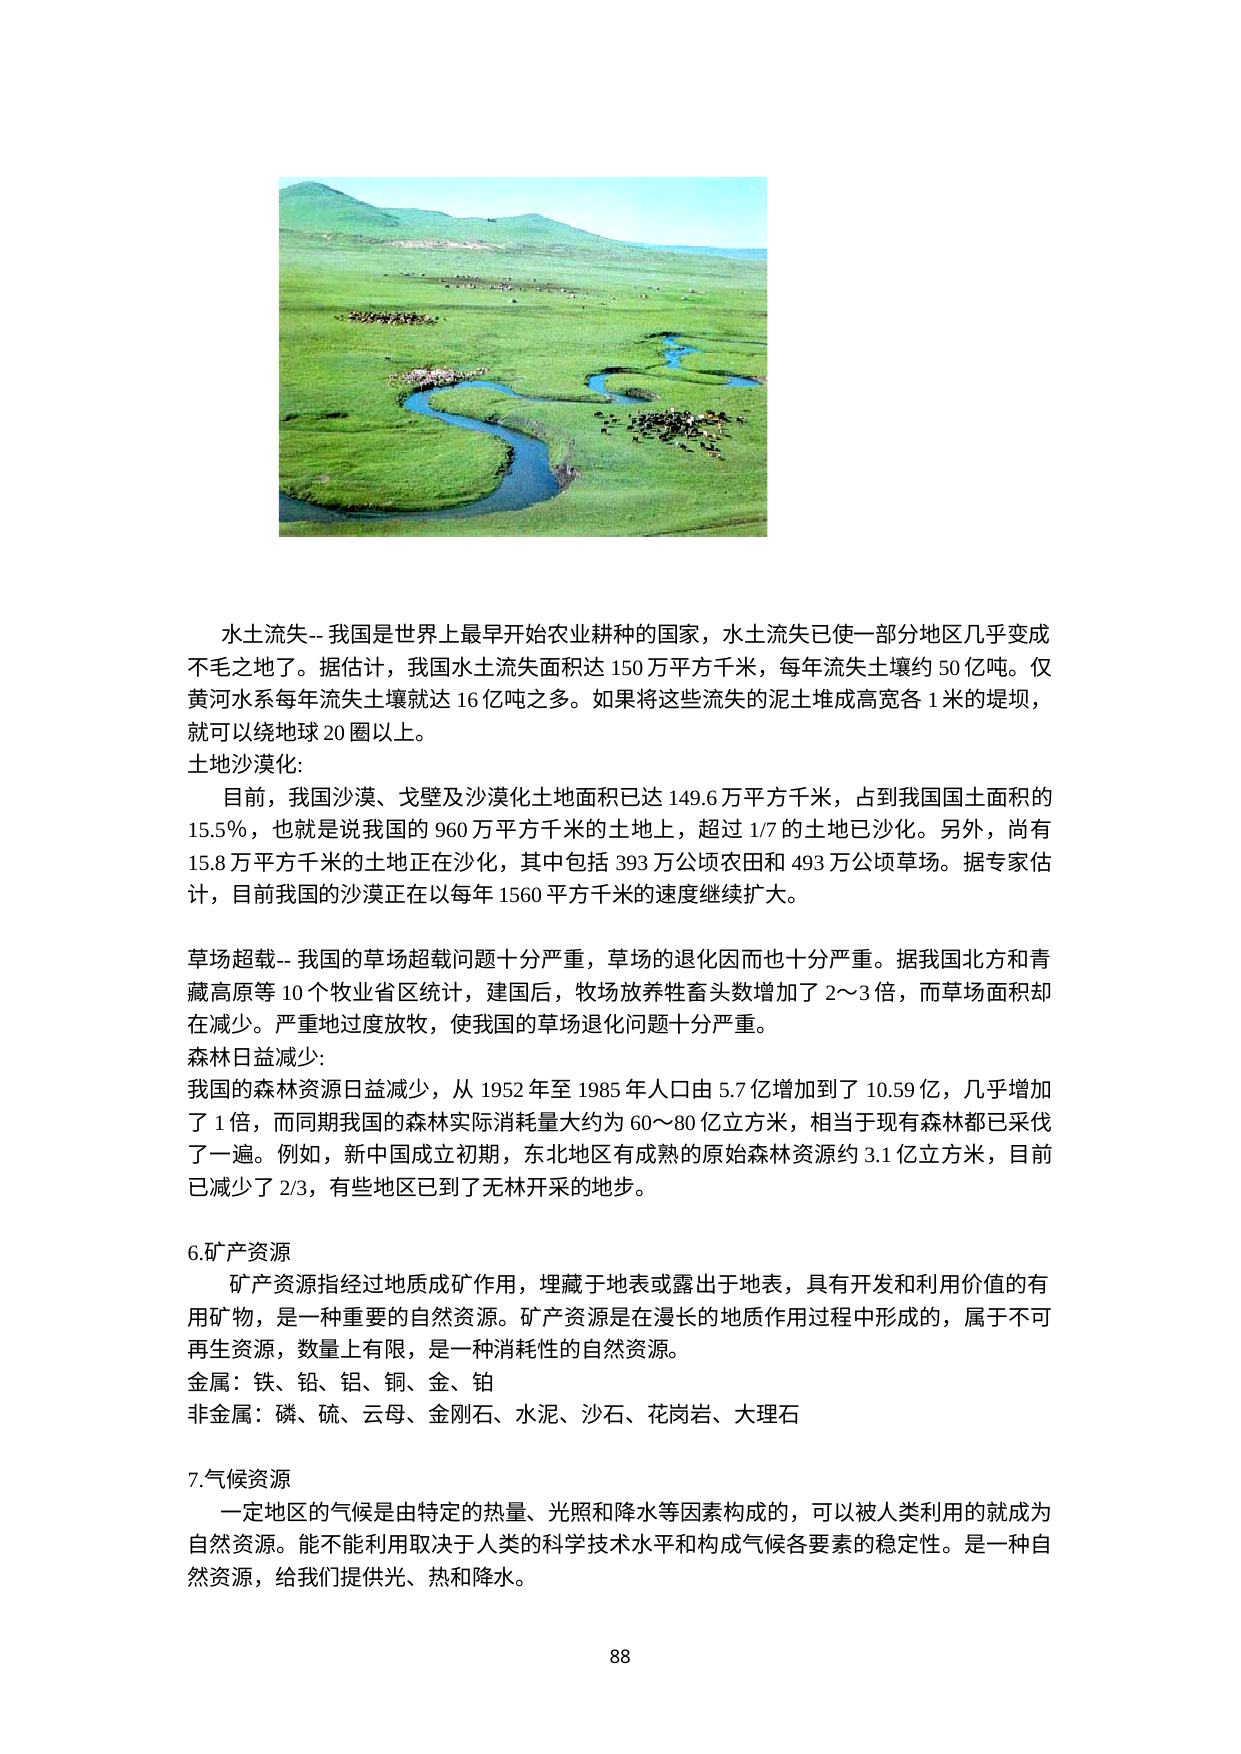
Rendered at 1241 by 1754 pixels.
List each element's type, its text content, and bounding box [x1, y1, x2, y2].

text 水土流失-- 我国是世界上最早开始农业耕种的国家，水土流失已使一部分地区几乎变成不毛之地了。据估计，我国水土流失面积达150万平方千米，每年流失土壤约50亿吨。仅黄河水系每年流失土壤就达16亿吨之多。如果将这些流失的泥土堆成高宽各1米的堤坝，就可以绕地球20圈以上。 [187, 617, 1053, 747]
text 一定地区的气候是由特定的热量、光照和降水等因素构成的，可以被人类利用的就成为自然资源。能不能利用取决于人类的科学技术水平和构成气候各要素的稳定性。是一种自然资源，给我们提供光、热和降水。 [187, 1494, 1053, 1592]
text 我国的森林资源日益减少，从1952年至1985年人口由5.7亿增加到了10.59亿，几乎增加了1倍，而同期我国的森林实际消耗量大约为60～80亿立方米，相当于现有森林都已采伐了一遍。例如，新中国成立初期，东北地区有成熟的原始森林资源约3.1亿立方米，目前已减少了2/3，有些地区已到了无林开采的地步。 [187, 1072, 1053, 1202]
text 草场超载-- 我国的草场超载问题十分严重，草场的退化因而也十分严重。据我国北方和青藏高原等10个牧业省区统计，建国后，牧场放养牲畜头数增加了2～3倍，而草场面积却在减少。严重地过度放牧，使我国的草场退化问题十分严重。 [187, 942, 1053, 1039]
picture [278, 177, 768, 537]
text 金属：铁、铅、铝、铜、金、铂 [187, 1364, 1053, 1397]
text 非金属：磷、硫、云母、金刚石、水泥、沙石、花岗岩、大理石 [187, 1397, 1053, 1429]
text 森林日益减少: [187, 1039, 1053, 1072]
text 6.矿产资源 [187, 1234, 1053, 1267]
text 矿产资源指经过地质成矿作用，埋藏于地表或露出于地表，具有开发和利用价值的有用矿物，是一种重要的自然资源。矿产资源是在漫长的地质作用过程中形成的，属于不可再生资源，数量上有限，是一种消耗性的自然资源。 [187, 1267, 1053, 1364]
text 土地沙漠化: [187, 747, 1053, 779]
text 目前，我国沙漠、戈壁及沙漠化土地面积已达149.6万平方千米，占到我国国土面积的15.5％，也就是说我国的960万平方千米的土地上，超过1/7的土地已沙化。另外，尚有15.8万平方千米的土地正在沙化，其中包括393万公顷农田和493万公顷草场。据专家估计，目前我国的沙漠正在以每年1560平方千米的速度继续扩大。 [187, 779, 1053, 909]
text 7.气候资源 [187, 1462, 1053, 1494]
